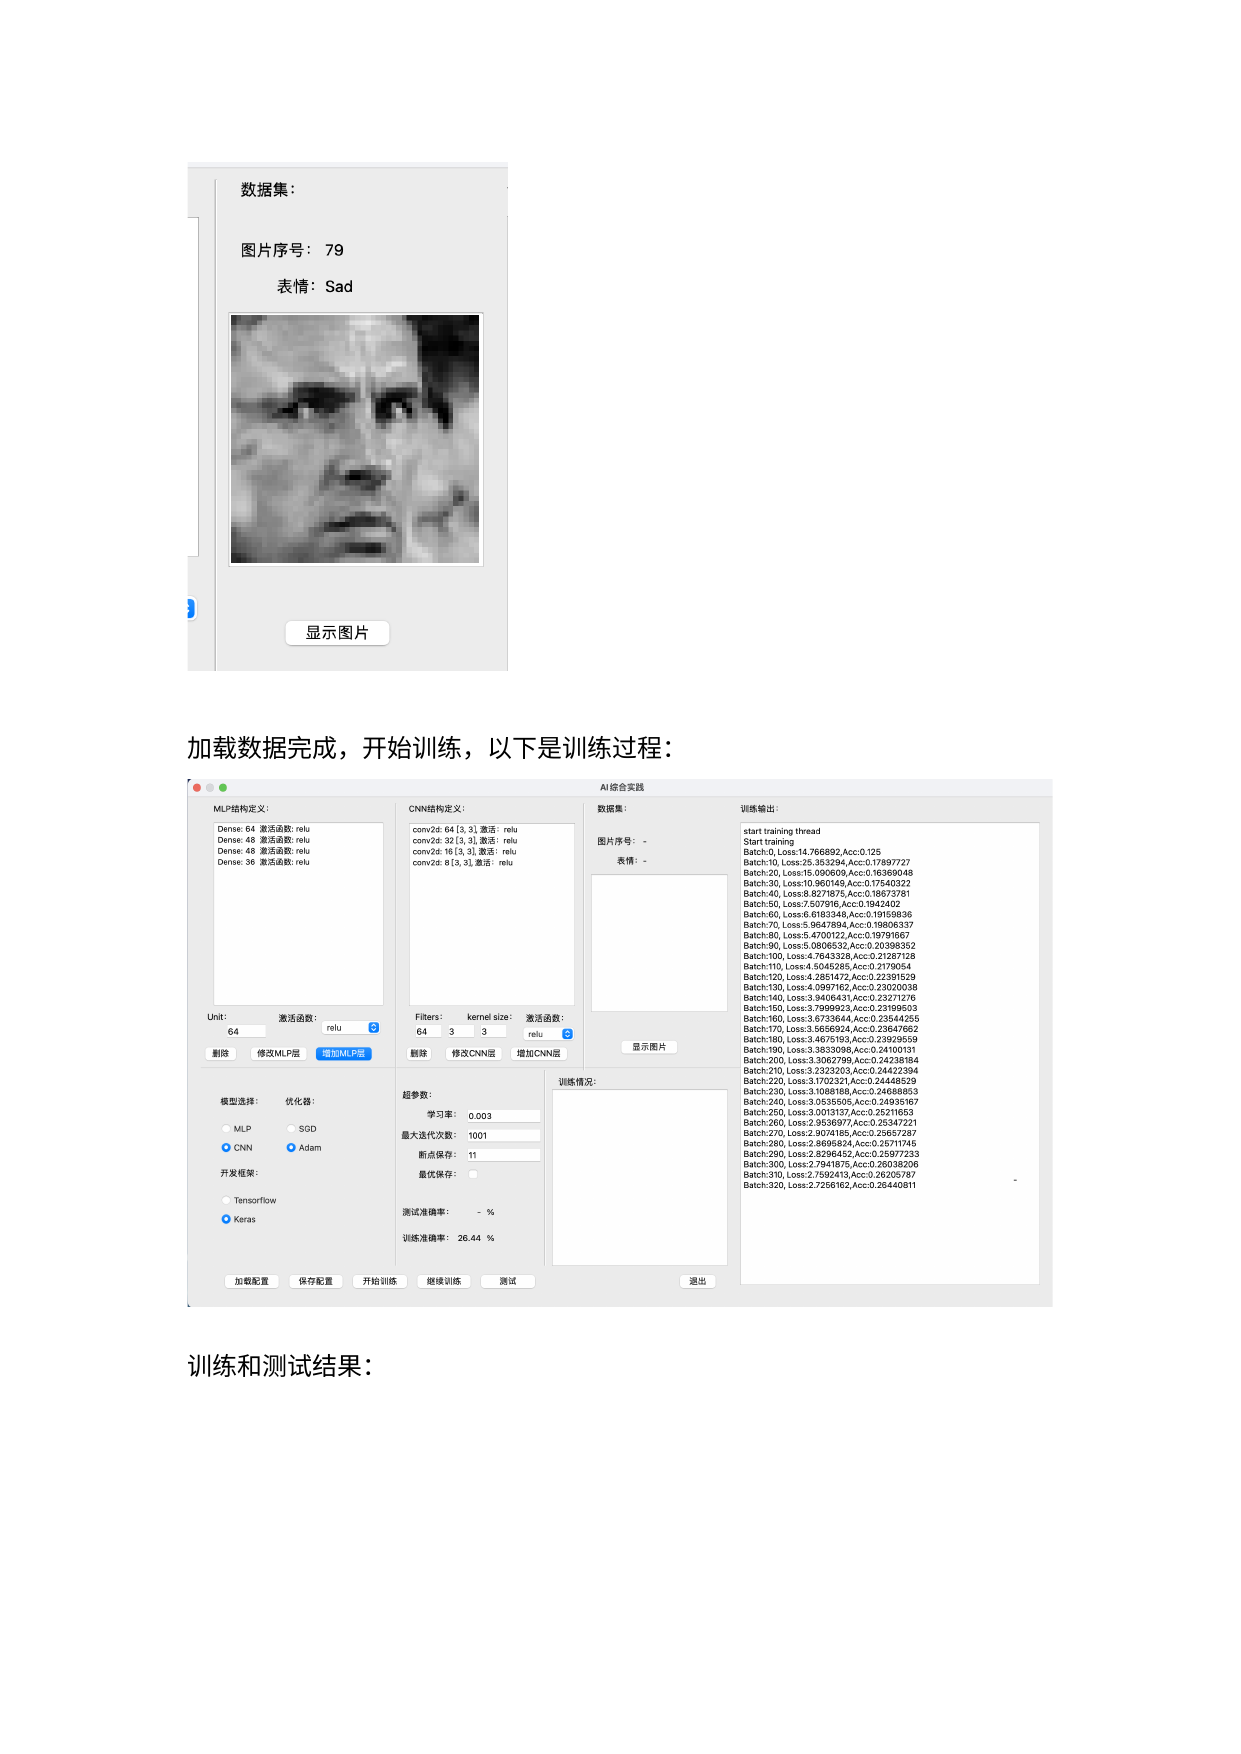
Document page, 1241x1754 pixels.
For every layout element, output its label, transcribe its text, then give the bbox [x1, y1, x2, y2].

text 加载数据完成，开始训练，以下是训练过程： [187, 714, 1053, 779]
text 训练和测试结果： [187, 1332, 1053, 1397]
picture [187, 162, 508, 671]
picture [187, 779, 1053, 1307]
